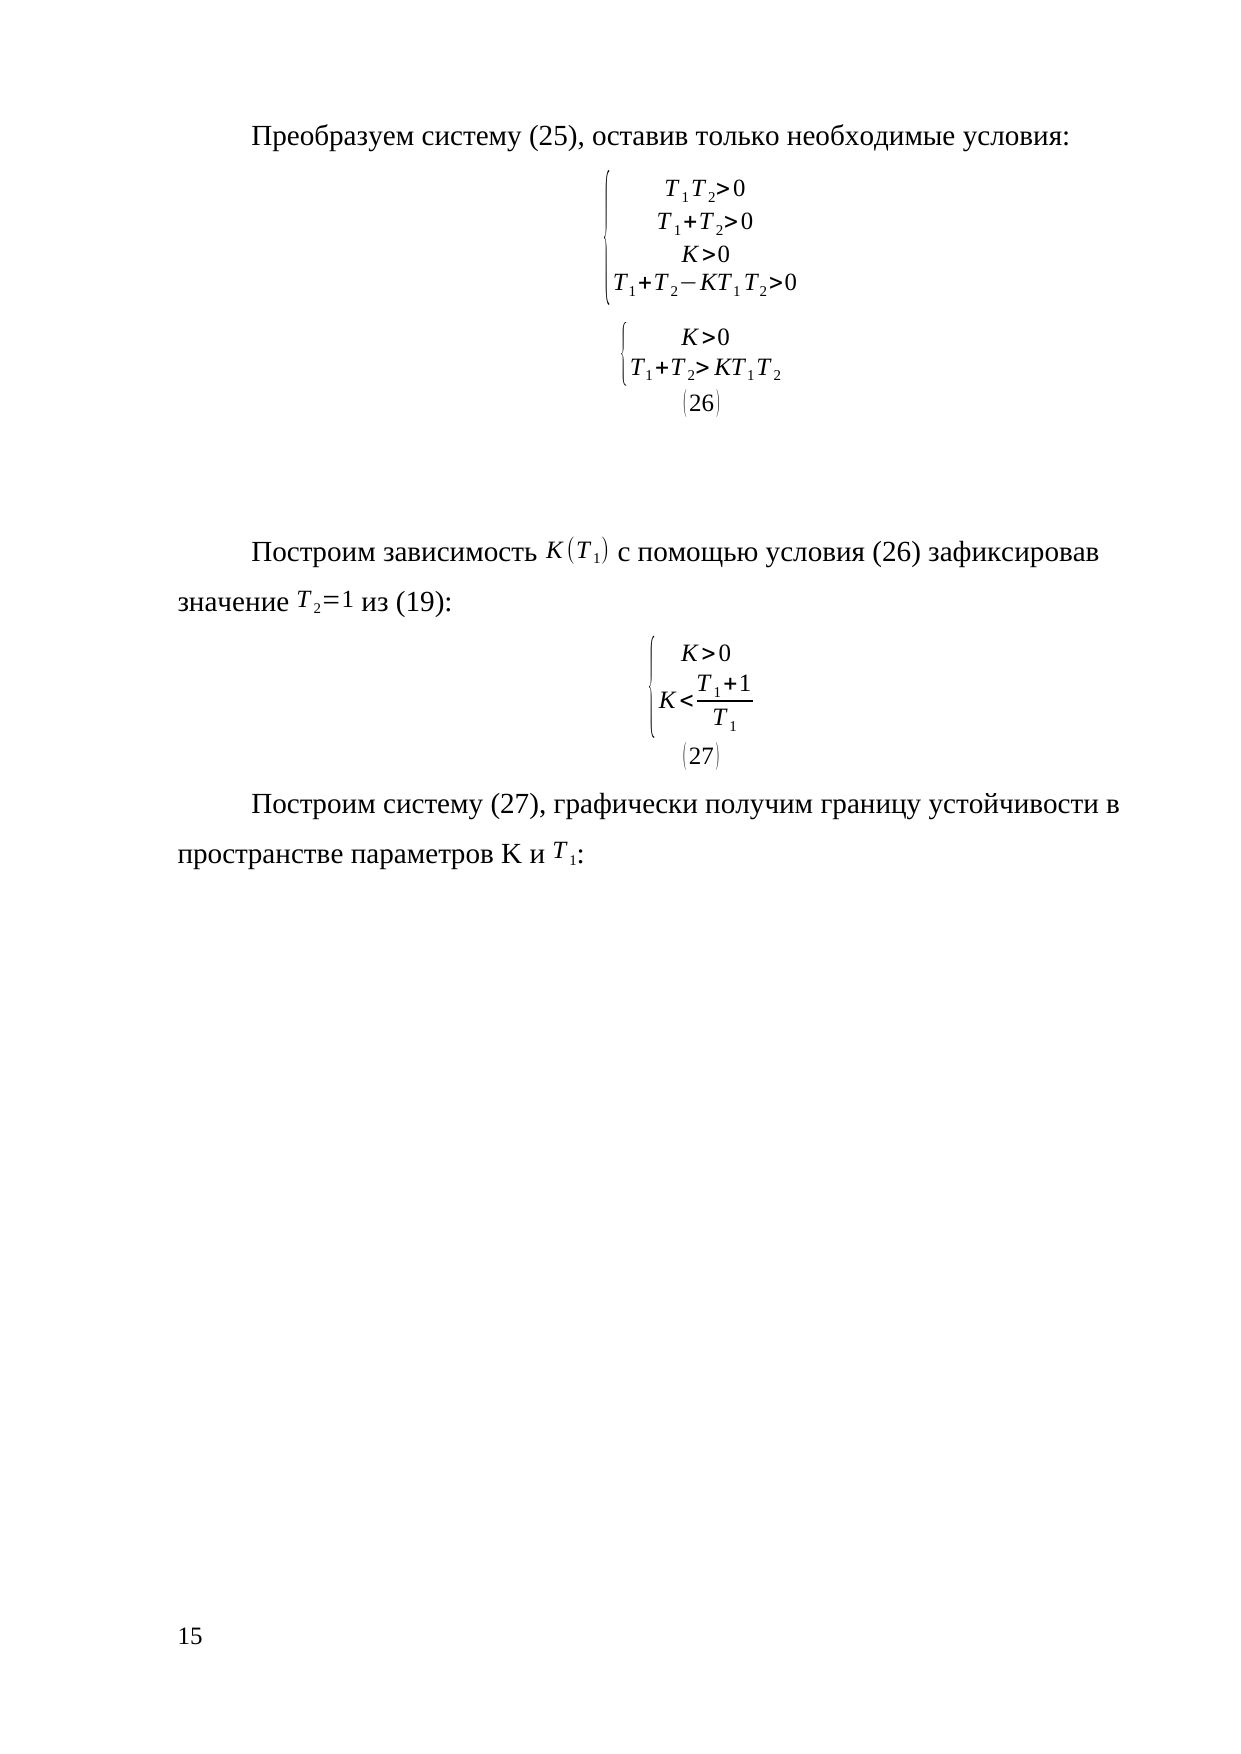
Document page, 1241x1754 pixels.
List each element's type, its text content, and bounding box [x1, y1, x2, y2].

text Построим систему (27), графически получим границу устойчивости в пространстве параметров K и : [177, 786, 1152, 869]
text Построим зависимость с помощью условия (26) зафиксировав значение из (19): [177, 534, 1152, 618]
text Преобразуем систему (25), оставив только необходимые условия: [177, 118, 1152, 152]
